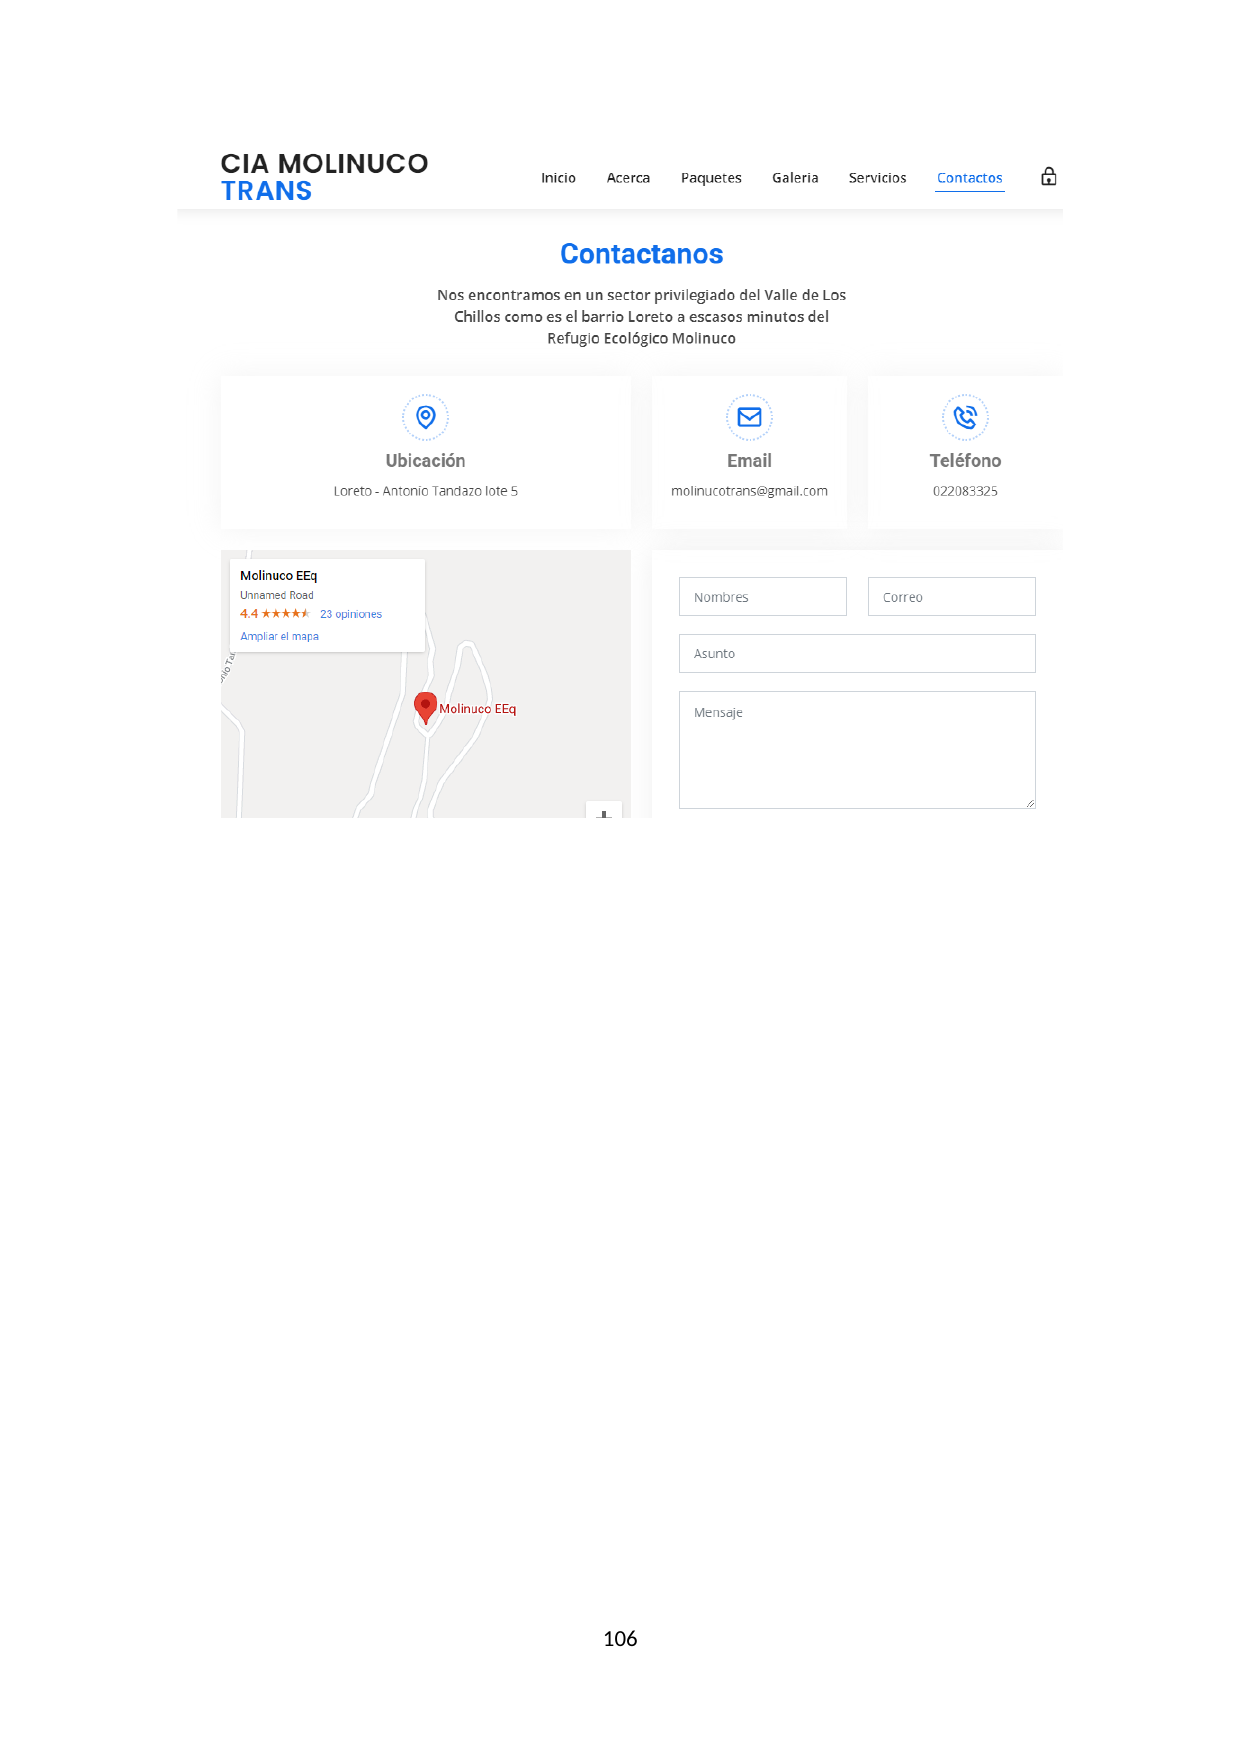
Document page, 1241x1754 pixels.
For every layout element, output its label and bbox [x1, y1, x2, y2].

picture [177, 147, 1063, 818]
